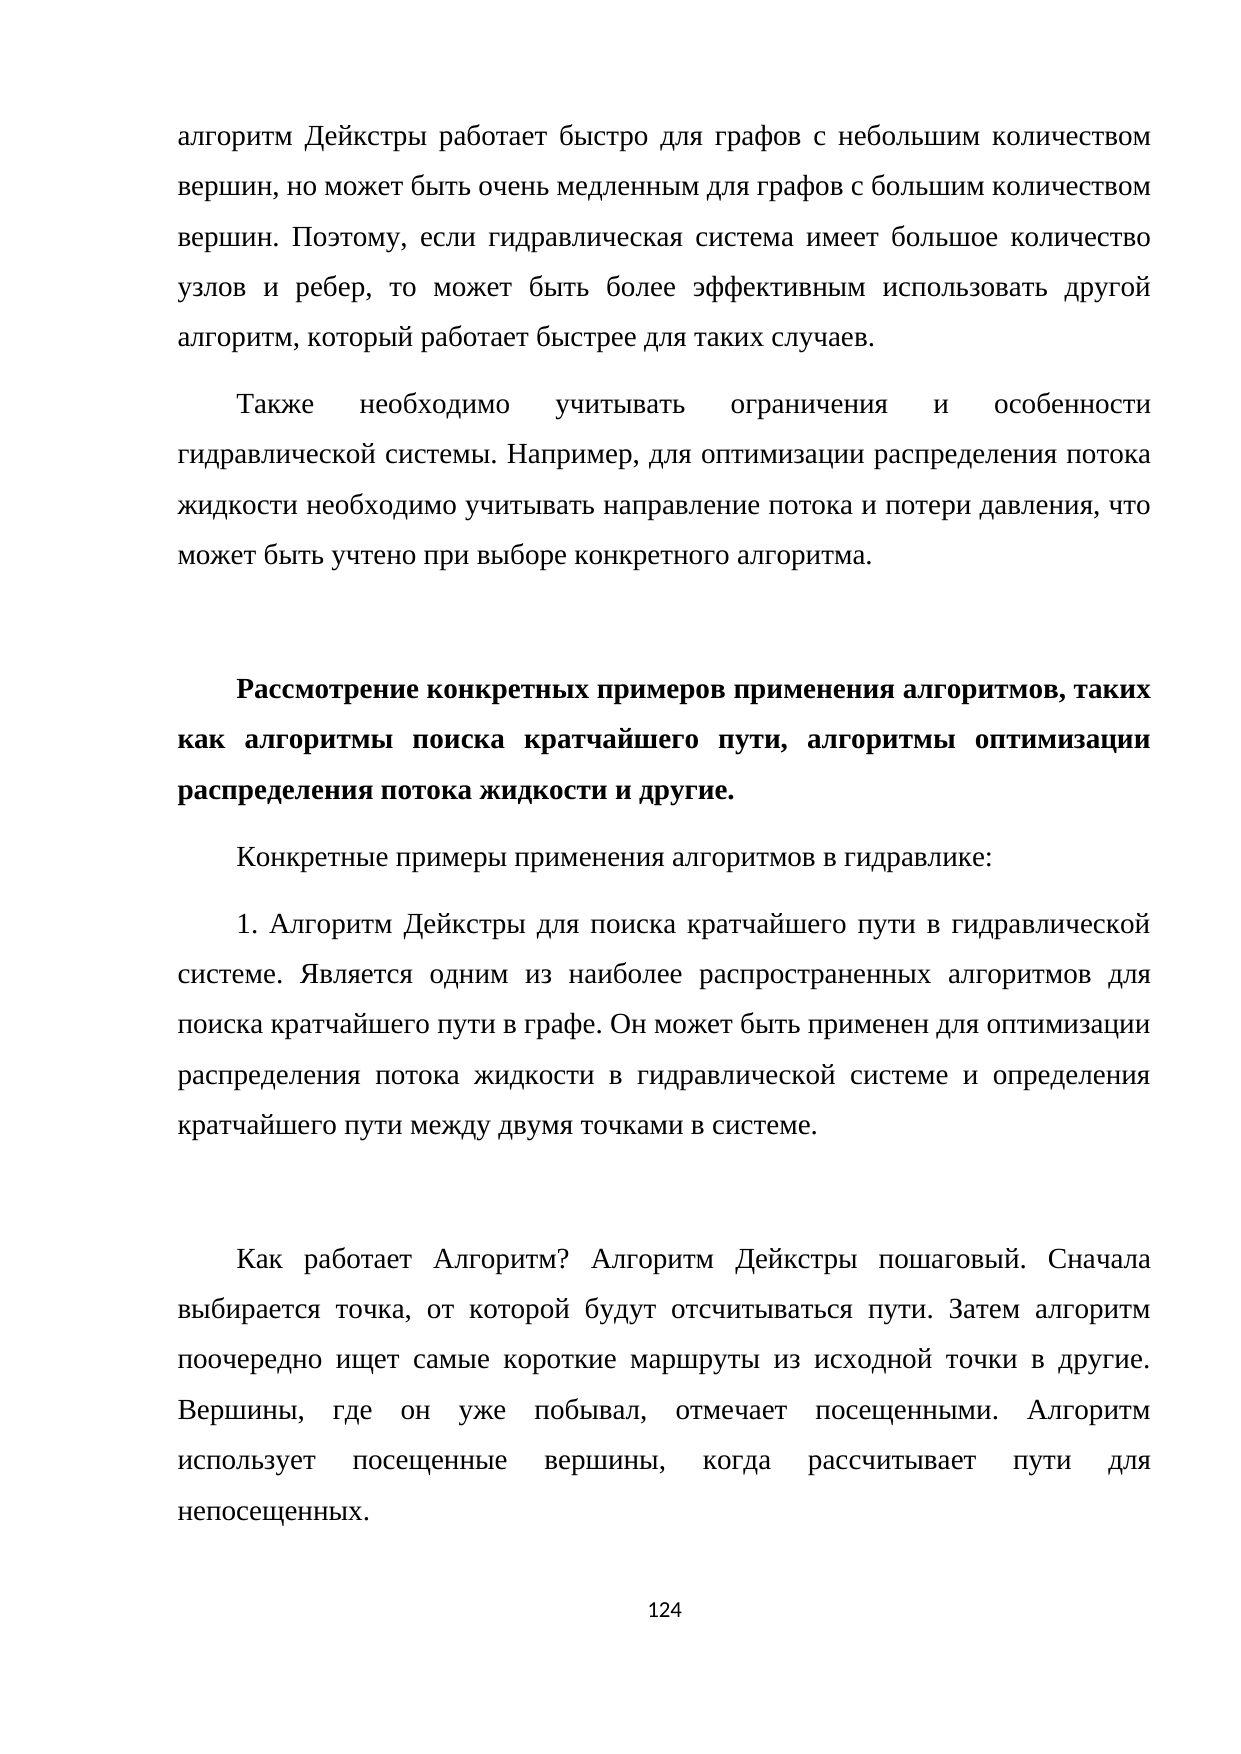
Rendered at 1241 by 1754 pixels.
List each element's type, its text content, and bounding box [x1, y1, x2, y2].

text Конкретные примеры применения алгоритмов в гидравлике: [177, 839, 1152, 872]
text Как работает Алгоритм? Алгоритм Дейкстры пошаговый. Сначала выбирается точка, от которой будут отсчитываться пути. Затем алгоритм поочередно ищет самые короткие маршруты из исходной точки в другие. Вершины, где он уже побывал, отмечает посещенными. Алгоритм использует посещенные вершины, когда рассчитывает пути для непосещенных. [177, 1241, 1152, 1526]
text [177, 118, 1152, 353]
text Также необходимо учитывать ограничения и особенности гидравлической системы. Например, для оптимизации распределения потока жидкости необходимо учитывать направление потока и потери давления, что может быть учтено при выборе конкретного алгоритма. [177, 386, 1152, 571]
text Рассмотрение конкретных примеров применения алгоритмов, таких как алгоритмы поиска кратчайшего пути, алгоритмы оптимизации распределения потока жидкости и другие. [177, 671, 1152, 805]
text 1. Алгоритм Дейкстры для поиска кратчайшего пути в гидравлической системе. Является одним из наиболее распространенных алгоритмов для поиска кратчайшего пути в графе. Он может быть применен для оптимизации распределения потока жидкости в гидравлической системе и определения кратчайшего пути между двумя точками в системе. [177, 906, 1152, 1141]
